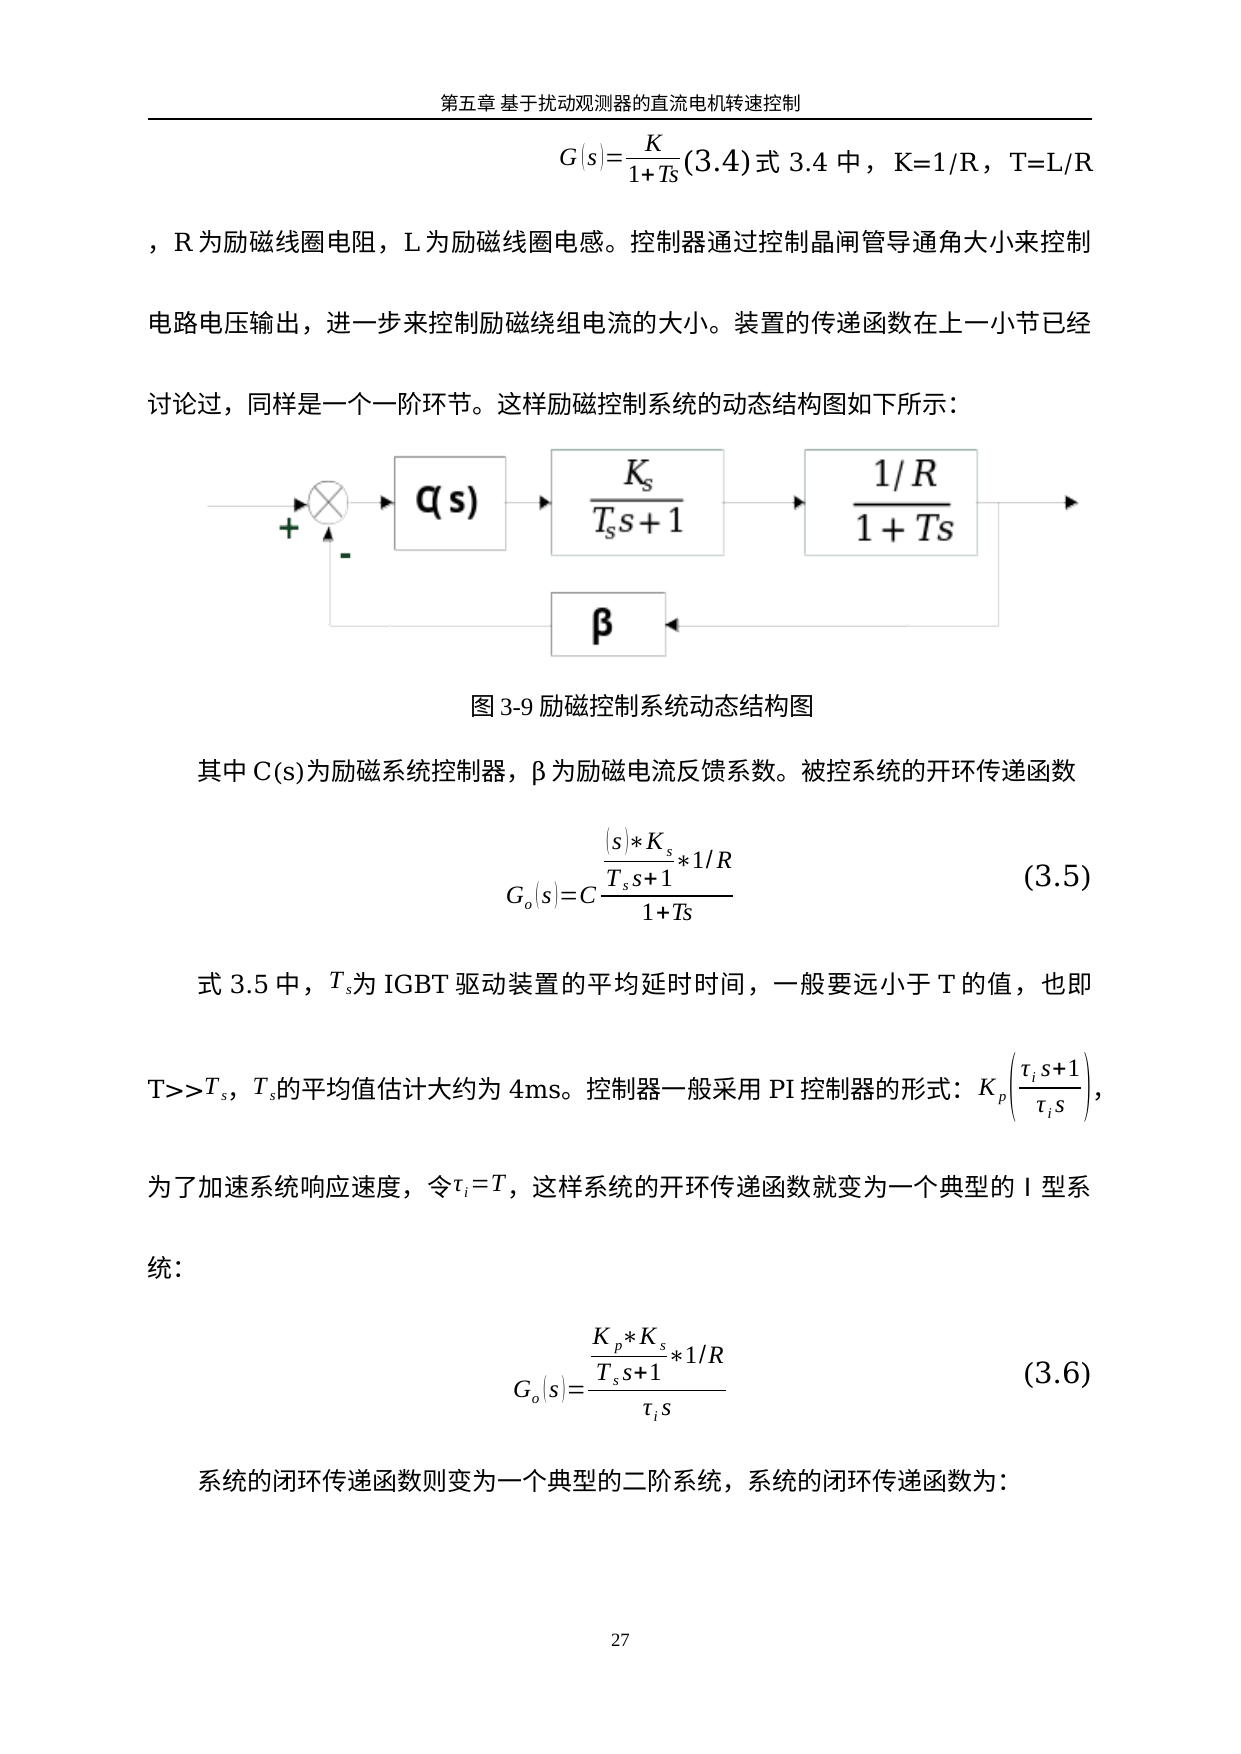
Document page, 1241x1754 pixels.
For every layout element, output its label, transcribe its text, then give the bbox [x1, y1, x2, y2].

text (3.6) [148, 1308, 1092, 1438]
text (3.4)式3.4中，K=1/R，T=L/R ，R为励磁线圈电阻，L为励磁线圈电感。控制器通过控制晶闸管导通角大小来控制电路电压输出，进一步来控制励磁绕组电流的大小。装置的传递函数在上一小节已经讨论过，同样是一个一阶环节。这样励磁控制系统的动态结构图如下所示： [148, 127, 1092, 436]
text 式3.5中，为IGBT驱动装置的平均延时时间，一般要远小于T的值，也即T>>，的平均值估计大约为4ms。控制器一般采用PI控制器的形式：，为了加速系统响应速度，令，这样系统的开环传递函数就变为一个典型的Ⅰ型系统： [148, 950, 1092, 1299]
text 其中C(s)为励磁系统控制器，β为励磁电流反馈系数。被控系统的开环传递函数 [191, 737, 1092, 802]
text 系统的闭环传递函数则变为一个典型的二阶系统，系统的闭环传递函数为： [198, 1447, 1092, 1512]
text 图3-9 励磁控制系统动态结构图 [148, 672, 1092, 737]
text (3.5) [148, 811, 1092, 941]
